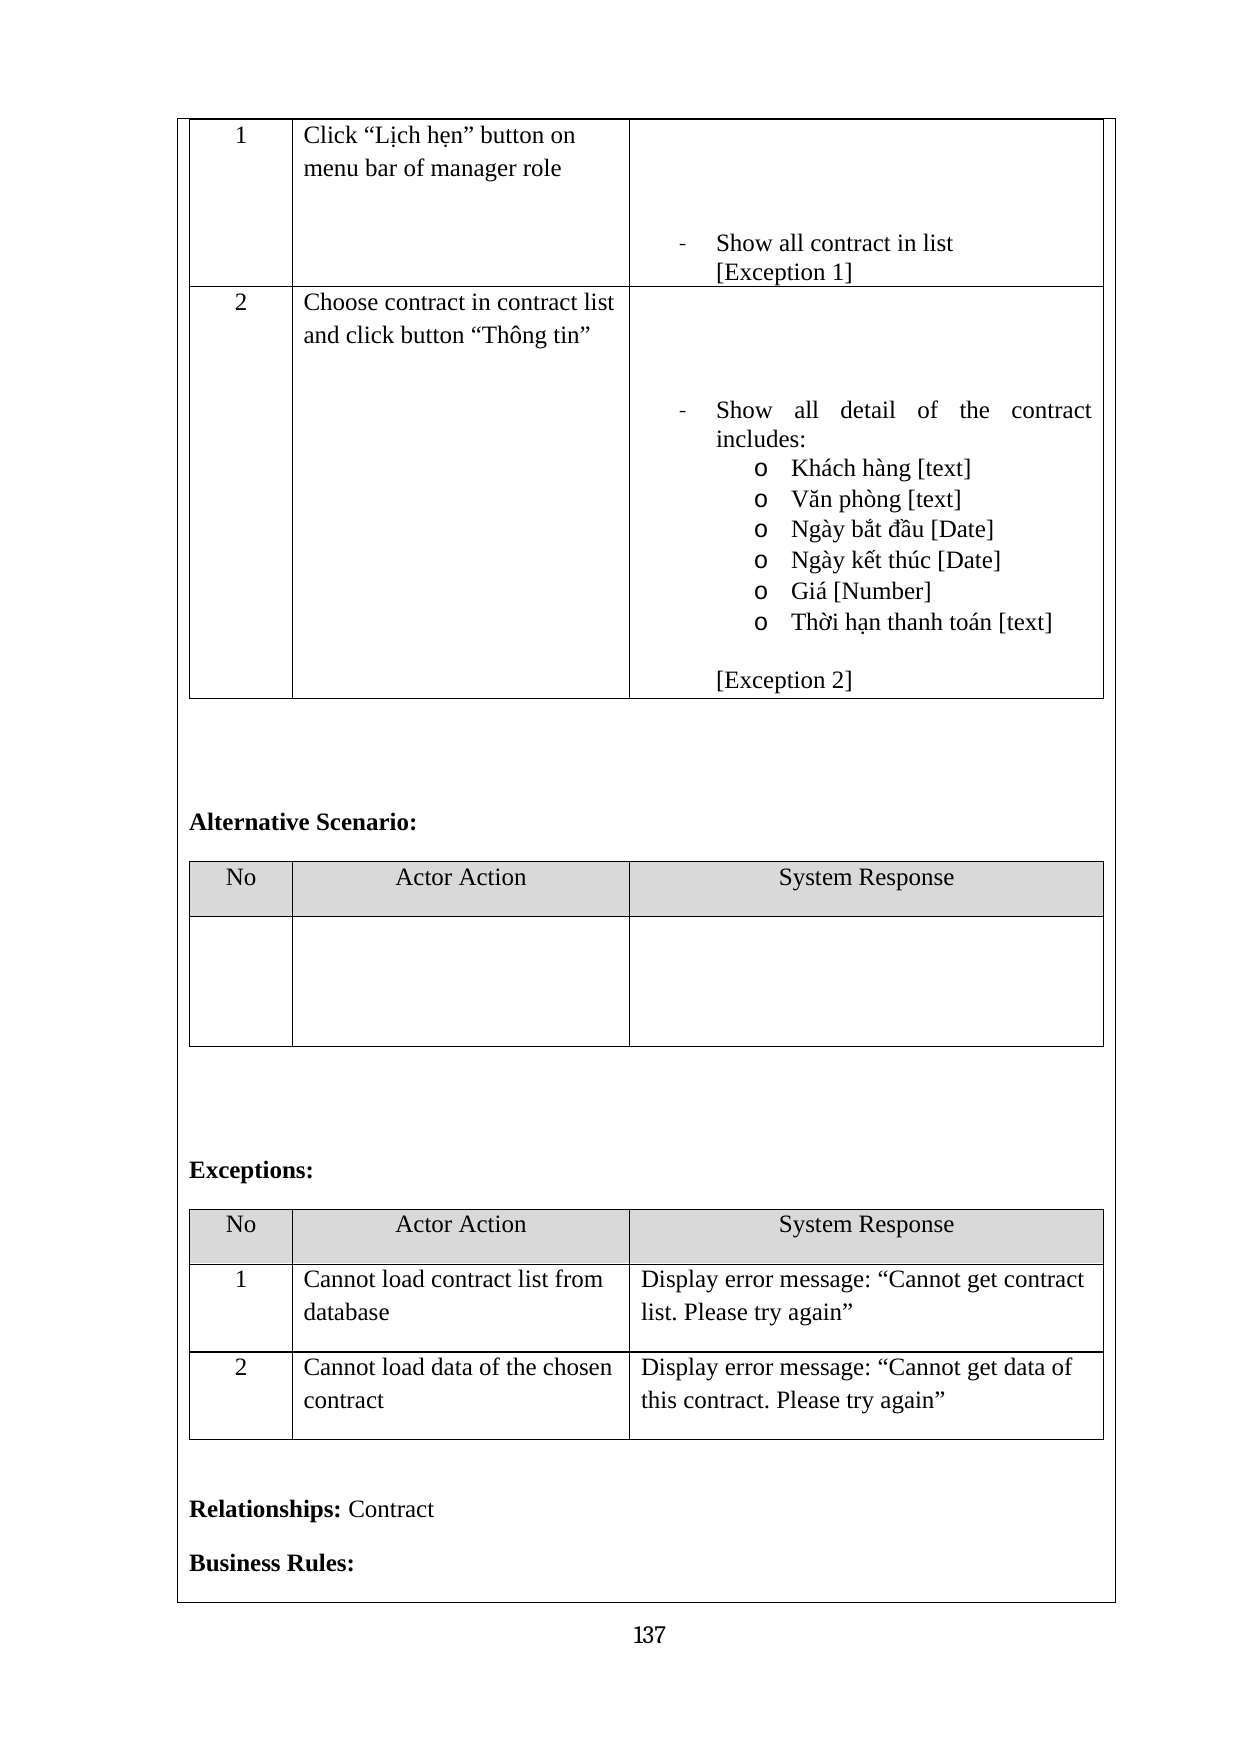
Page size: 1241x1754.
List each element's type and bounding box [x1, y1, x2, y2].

table_cell [178, 119, 1115, 1602]
